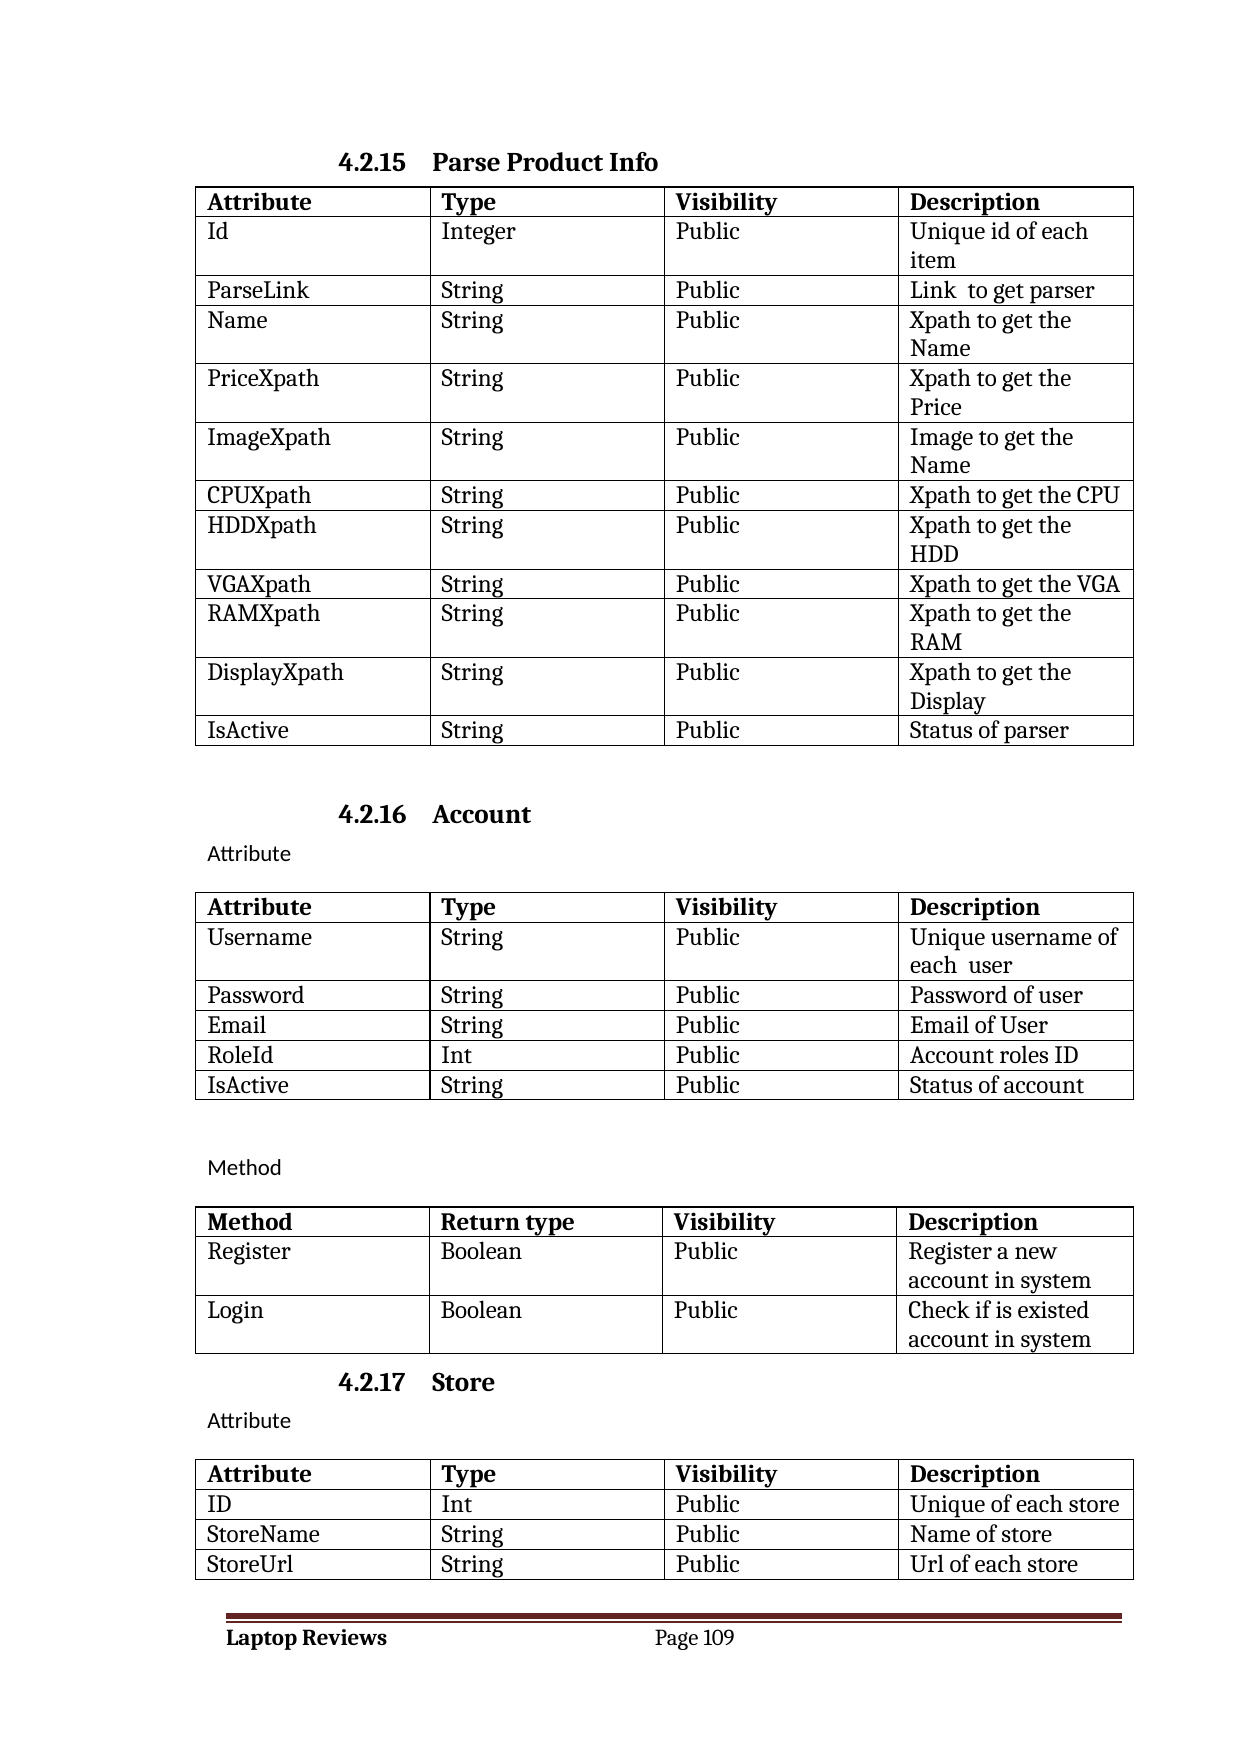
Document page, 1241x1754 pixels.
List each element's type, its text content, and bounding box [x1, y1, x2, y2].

table_cell Public [665, 306, 898, 363]
table_cell Public [665, 570, 898, 598]
table_cell String [431, 276, 664, 304]
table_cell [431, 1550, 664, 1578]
table_cell Xpath to get the CPU [899, 481, 1133, 510]
table_cell String [431, 658, 664, 715]
table_cell Public [665, 716, 898, 745]
table_cell Public [665, 981, 898, 1010]
table_cell DisplayXpath [196, 658, 430, 715]
table_cell String [431, 570, 664, 598]
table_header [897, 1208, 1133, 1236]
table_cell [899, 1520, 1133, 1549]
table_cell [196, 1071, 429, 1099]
table_cell IsActive [196, 716, 430, 745]
table_cell Xpath to get the RAM [899, 599, 1133, 657]
table_cell Username [196, 923, 429, 980]
table_cell Xpath to get the VGA [899, 570, 1133, 598]
text Method [207, 1153, 1122, 1181]
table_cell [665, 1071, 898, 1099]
table_cell Unique id of each item [899, 217, 1133, 275]
table_cell PriceXpath [196, 364, 430, 422]
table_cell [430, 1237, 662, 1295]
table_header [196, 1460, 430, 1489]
table_cell VGAXpath [196, 570, 430, 598]
table_cell String [431, 481, 664, 510]
table_header Type [431, 893, 664, 922]
table_cell HDDXpath [196, 511, 430, 568]
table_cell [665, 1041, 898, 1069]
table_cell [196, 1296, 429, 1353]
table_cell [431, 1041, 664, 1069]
table_cell Public [665, 364, 898, 422]
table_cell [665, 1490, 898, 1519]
table_cell Password [196, 981, 429, 1010]
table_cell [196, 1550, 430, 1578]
table_cell Integer [431, 217, 664, 275]
table_cell String [431, 306, 664, 363]
table_cell Unique username of each user [899, 923, 1133, 980]
table_header Attribute [196, 893, 429, 922]
table_cell Status of parser [899, 716, 1133, 745]
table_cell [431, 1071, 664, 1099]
subtitle Store [338, 1367, 1122, 1398]
table_cell Public [665, 481, 898, 510]
table_header Description [899, 188, 1133, 216]
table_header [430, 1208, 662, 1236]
table_cell ImageXpath [196, 423, 430, 480]
subtitle Account [338, 799, 1122, 830]
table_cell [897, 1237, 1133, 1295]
table_cell ParseLink [196, 276, 430, 304]
table_cell Public [665, 276, 898, 304]
table_cell Email [196, 1011, 429, 1040]
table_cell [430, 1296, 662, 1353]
table_cell Public [665, 423, 898, 480]
subtitle Parse Product Info [338, 147, 1122, 178]
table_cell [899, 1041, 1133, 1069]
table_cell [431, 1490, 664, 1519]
table_header Type [431, 188, 664, 216]
table_cell Link to get parser [899, 276, 1133, 304]
table_cell Public [665, 923, 898, 980]
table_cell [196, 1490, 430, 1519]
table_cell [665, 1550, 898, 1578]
table_cell Xpath to get the HDD [899, 511, 1133, 568]
table_cell String [431, 716, 664, 745]
table_cell Email of User [899, 1011, 1133, 1040]
table_cell String [431, 981, 664, 1010]
table_cell Public [665, 658, 898, 715]
table_cell Public [665, 217, 898, 275]
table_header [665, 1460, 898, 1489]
table_cell Password of user [899, 981, 1133, 1010]
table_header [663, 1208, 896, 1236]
table_cell CPUXpath [196, 481, 430, 510]
table_cell String [431, 1011, 664, 1040]
table_cell String [431, 923, 664, 980]
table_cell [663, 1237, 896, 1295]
table_cell String [431, 511, 664, 568]
table_cell String [431, 599, 664, 657]
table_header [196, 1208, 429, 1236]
table_cell String [431, 364, 664, 422]
text Attribute [207, 1406, 1122, 1434]
table_cell Public [665, 1011, 898, 1040]
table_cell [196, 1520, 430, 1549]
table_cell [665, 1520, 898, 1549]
table_cell String [431, 423, 664, 480]
table_cell Xpath to get the Name [899, 306, 1133, 363]
table_header Visibility [665, 188, 898, 216]
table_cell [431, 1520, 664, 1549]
table_header Visibility [665, 893, 898, 922]
table_cell Name [196, 306, 430, 363]
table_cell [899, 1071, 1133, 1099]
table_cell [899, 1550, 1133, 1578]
table_header Description [899, 893, 1133, 922]
table_cell RAMXpath [196, 599, 430, 657]
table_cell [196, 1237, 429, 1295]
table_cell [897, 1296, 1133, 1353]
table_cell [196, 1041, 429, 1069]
table_cell Public [665, 511, 898, 568]
table_cell Xpath to get the Price [899, 364, 1133, 422]
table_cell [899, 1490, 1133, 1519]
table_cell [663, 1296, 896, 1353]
table_cell Xpath to get the Display [899, 658, 1133, 715]
table_cell Public [665, 599, 898, 657]
table_cell Id [196, 217, 430, 275]
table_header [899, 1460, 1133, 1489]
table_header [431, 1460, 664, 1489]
text Attribute [207, 839, 1122, 867]
table_cell Image to get the Name [899, 423, 1133, 480]
table_header Attribute [196, 188, 430, 216]
